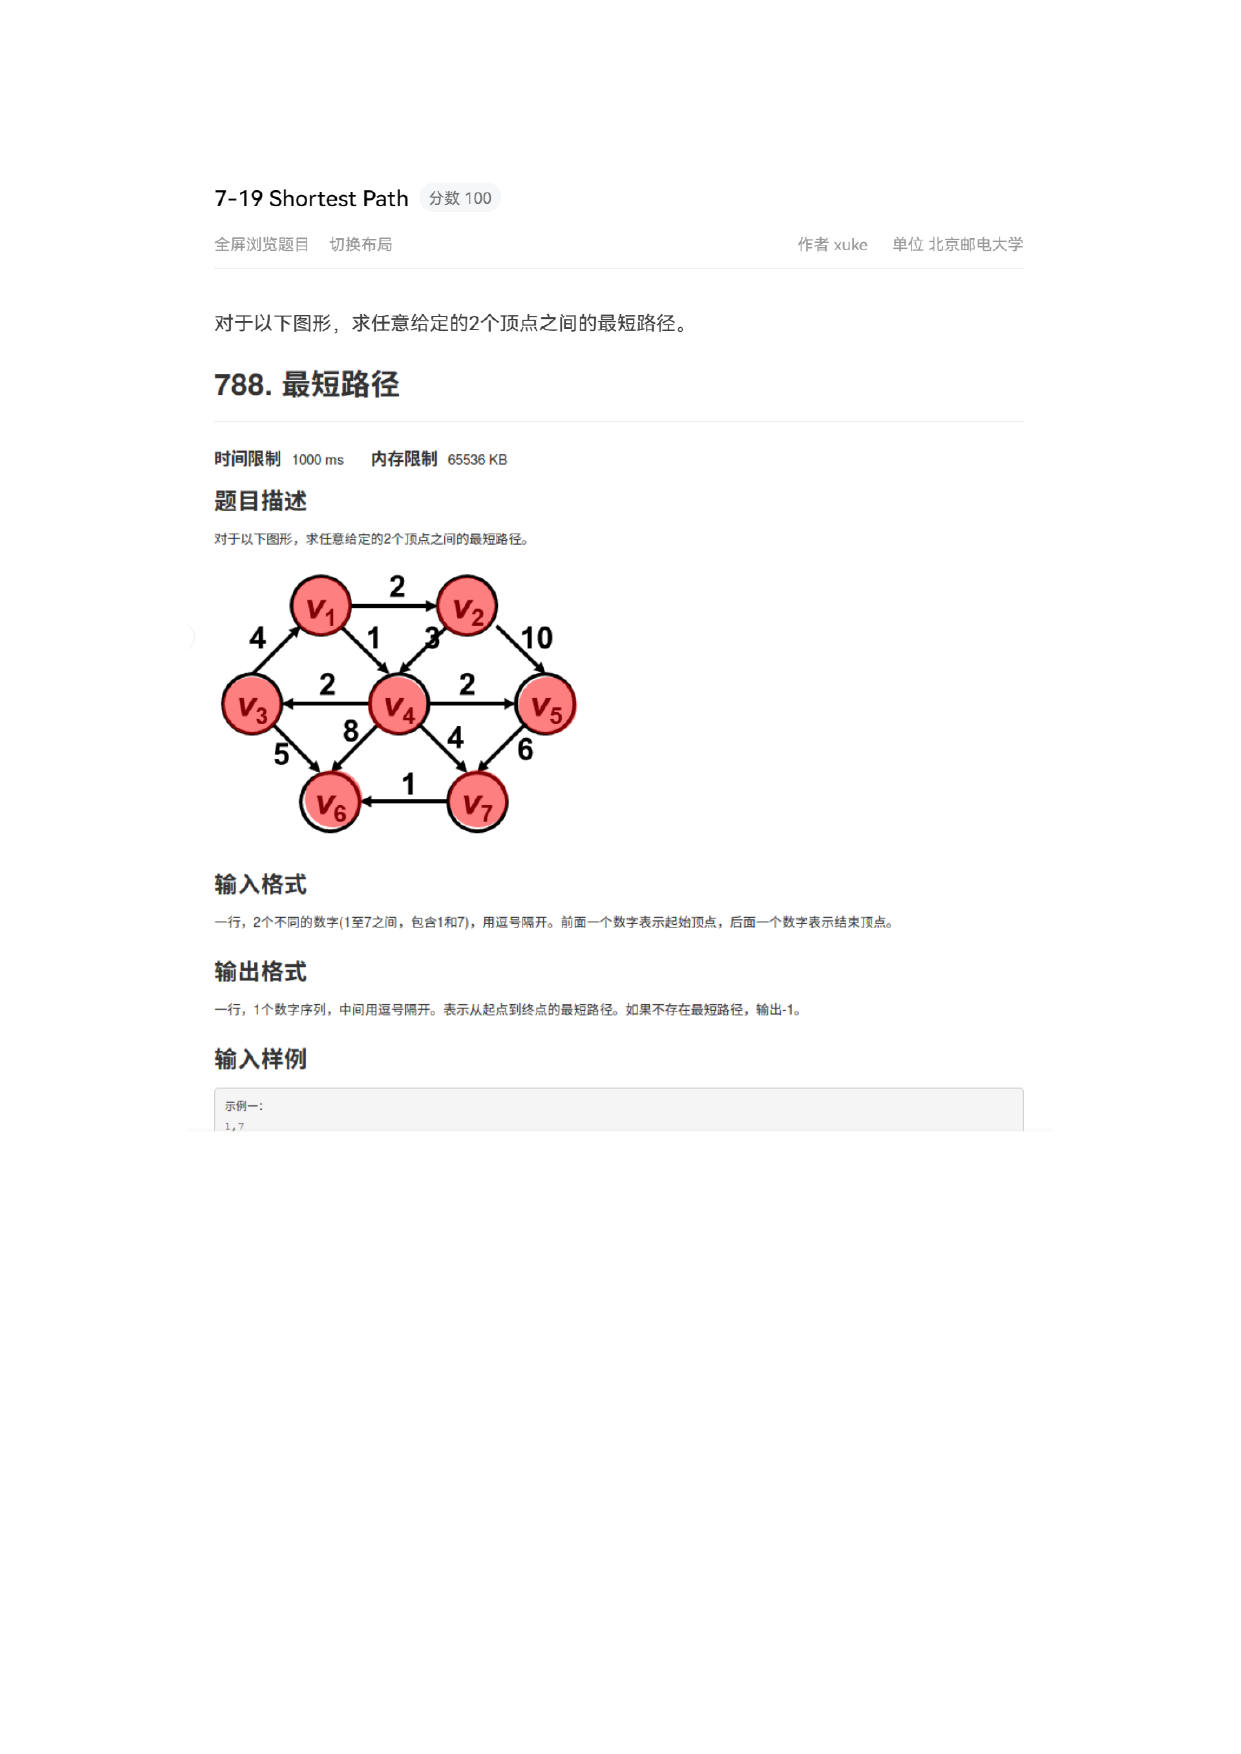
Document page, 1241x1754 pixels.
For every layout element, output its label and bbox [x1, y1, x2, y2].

picture [187, 162, 1053, 1140]
